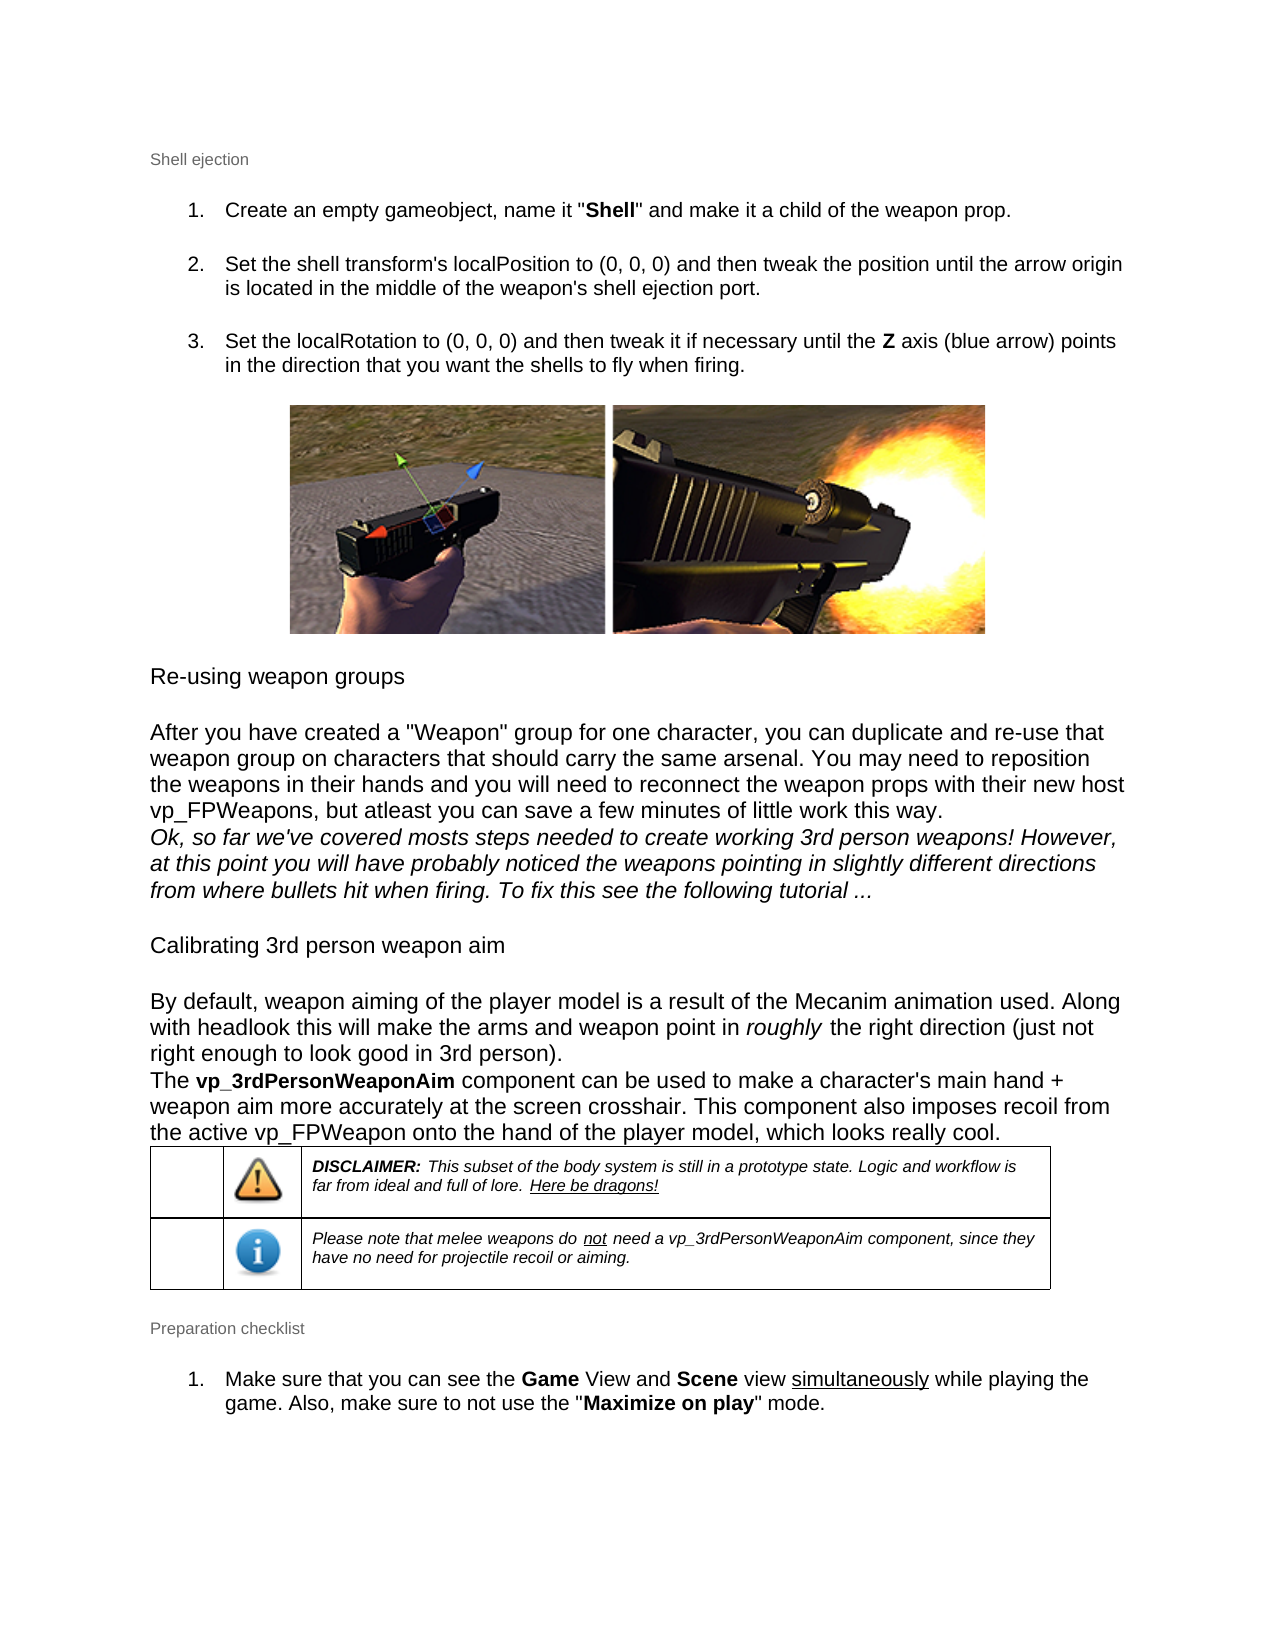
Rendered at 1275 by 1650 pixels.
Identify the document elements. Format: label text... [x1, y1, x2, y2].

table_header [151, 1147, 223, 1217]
text By default, weapon aiming of the player model is a result of the Mecanim animation used. Along with headlook this will make the arms and weapon point in roughly the right direction (just not right enough to look good in 3rd person). [150, 988, 1125, 1067]
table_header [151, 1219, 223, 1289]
text Preparation checklist [150, 1319, 1125, 1338]
picture [233, 1156, 284, 1207]
list Create an empty gameobject, name it "Shell" and make it a child of the weapon prop. [187, 198, 1125, 222]
text Calibrating 3rd person weapon aim [150, 932, 1125, 958]
list Set the localRotation to (0, 0, 0) and then tweak it if necessary until the Z axis (blue arrow) points in the direction that you want the shells to fly when firing. [187, 328, 1125, 376]
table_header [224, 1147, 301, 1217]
list Make sure that you can see the Game View and Scene view simultaneously while playing the game. Also, make sure to not use the "Maximize on play" mode. [187, 1367, 1125, 1415]
picture [289, 405, 986, 634]
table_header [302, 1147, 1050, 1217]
list Set the shell transform's localPosition to (0, 0, 0) and then tweak the position until the arrow origin is located in the middle of the weapon's shell ejection port. [187, 251, 1125, 299]
text After you have created a "Weapon" group for one character, you can duplicate and re-use that weapon group on characters that should carry the same arsenal. You may need to reposition the weapons in their hands and you will need to reconnect the weapon props with their new host vp_FPWeapons, but atleast you can save a few minutes of little work this way. [150, 718, 1125, 824]
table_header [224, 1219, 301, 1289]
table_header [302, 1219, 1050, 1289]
text Ok, so far we've covered mosts steps needed to create working 3rd person weapons! However, at this point you will have probably noticed the weapons pointing in slightly different directions from where bullets hit when firing. To fix this see the following tutorial ... [150, 824, 1125, 903]
text Re-using weapon groups [150, 663, 1125, 689]
text The vp_3rdPersonWeaponAim component can be used to make a character's main hand + weapon aim more accurately at the screen crosshair. This component also imposes recoil from the active vp_FPWeapon onto the hand of the player model, which looks really cool. [150, 1067, 1125, 1146]
text Shell ejection [150, 150, 1125, 169]
picture [233, 1228, 284, 1279]
